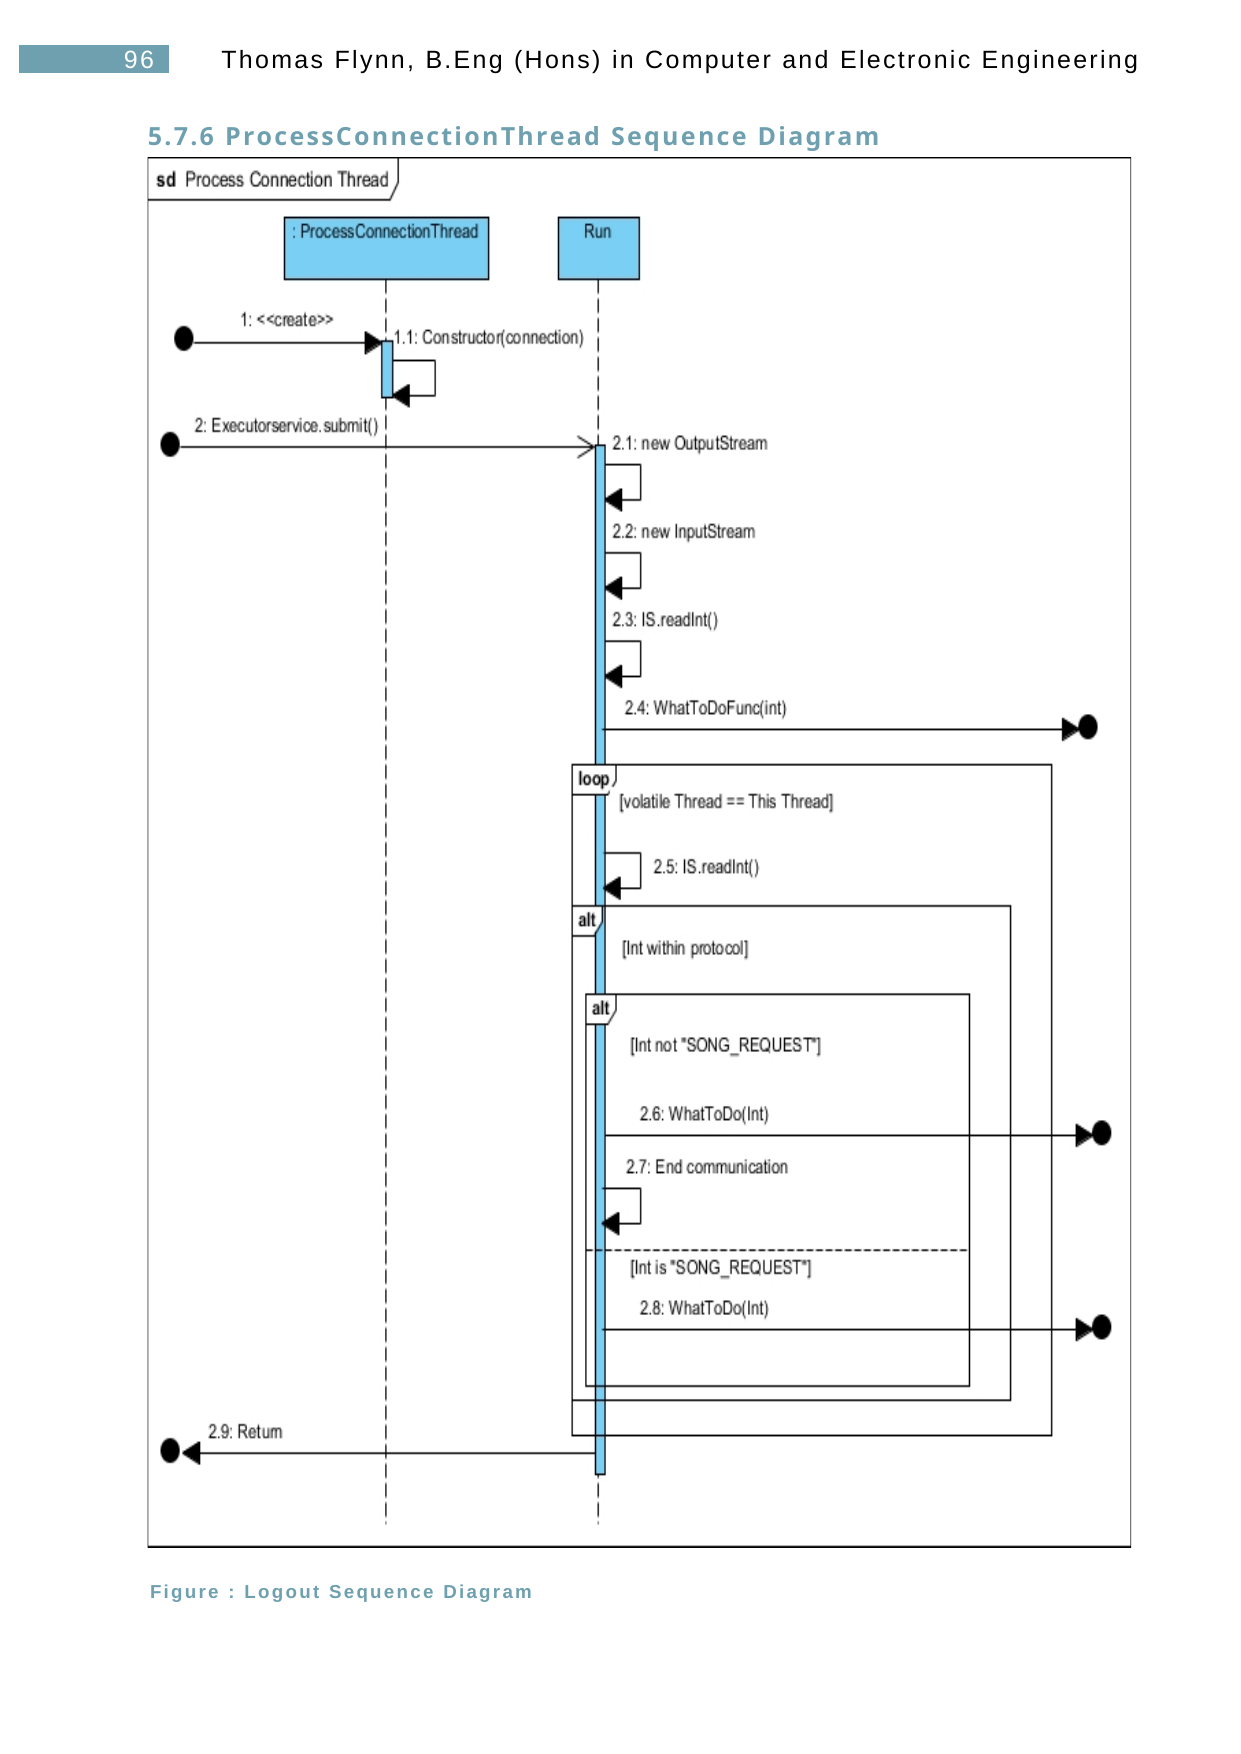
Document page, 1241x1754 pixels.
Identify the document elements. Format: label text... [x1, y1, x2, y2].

picture [147, 157, 1132, 1548]
subtitle 5.7.6 ProcessConnectionThread Sequence Diagram [148, 118, 1122, 152]
